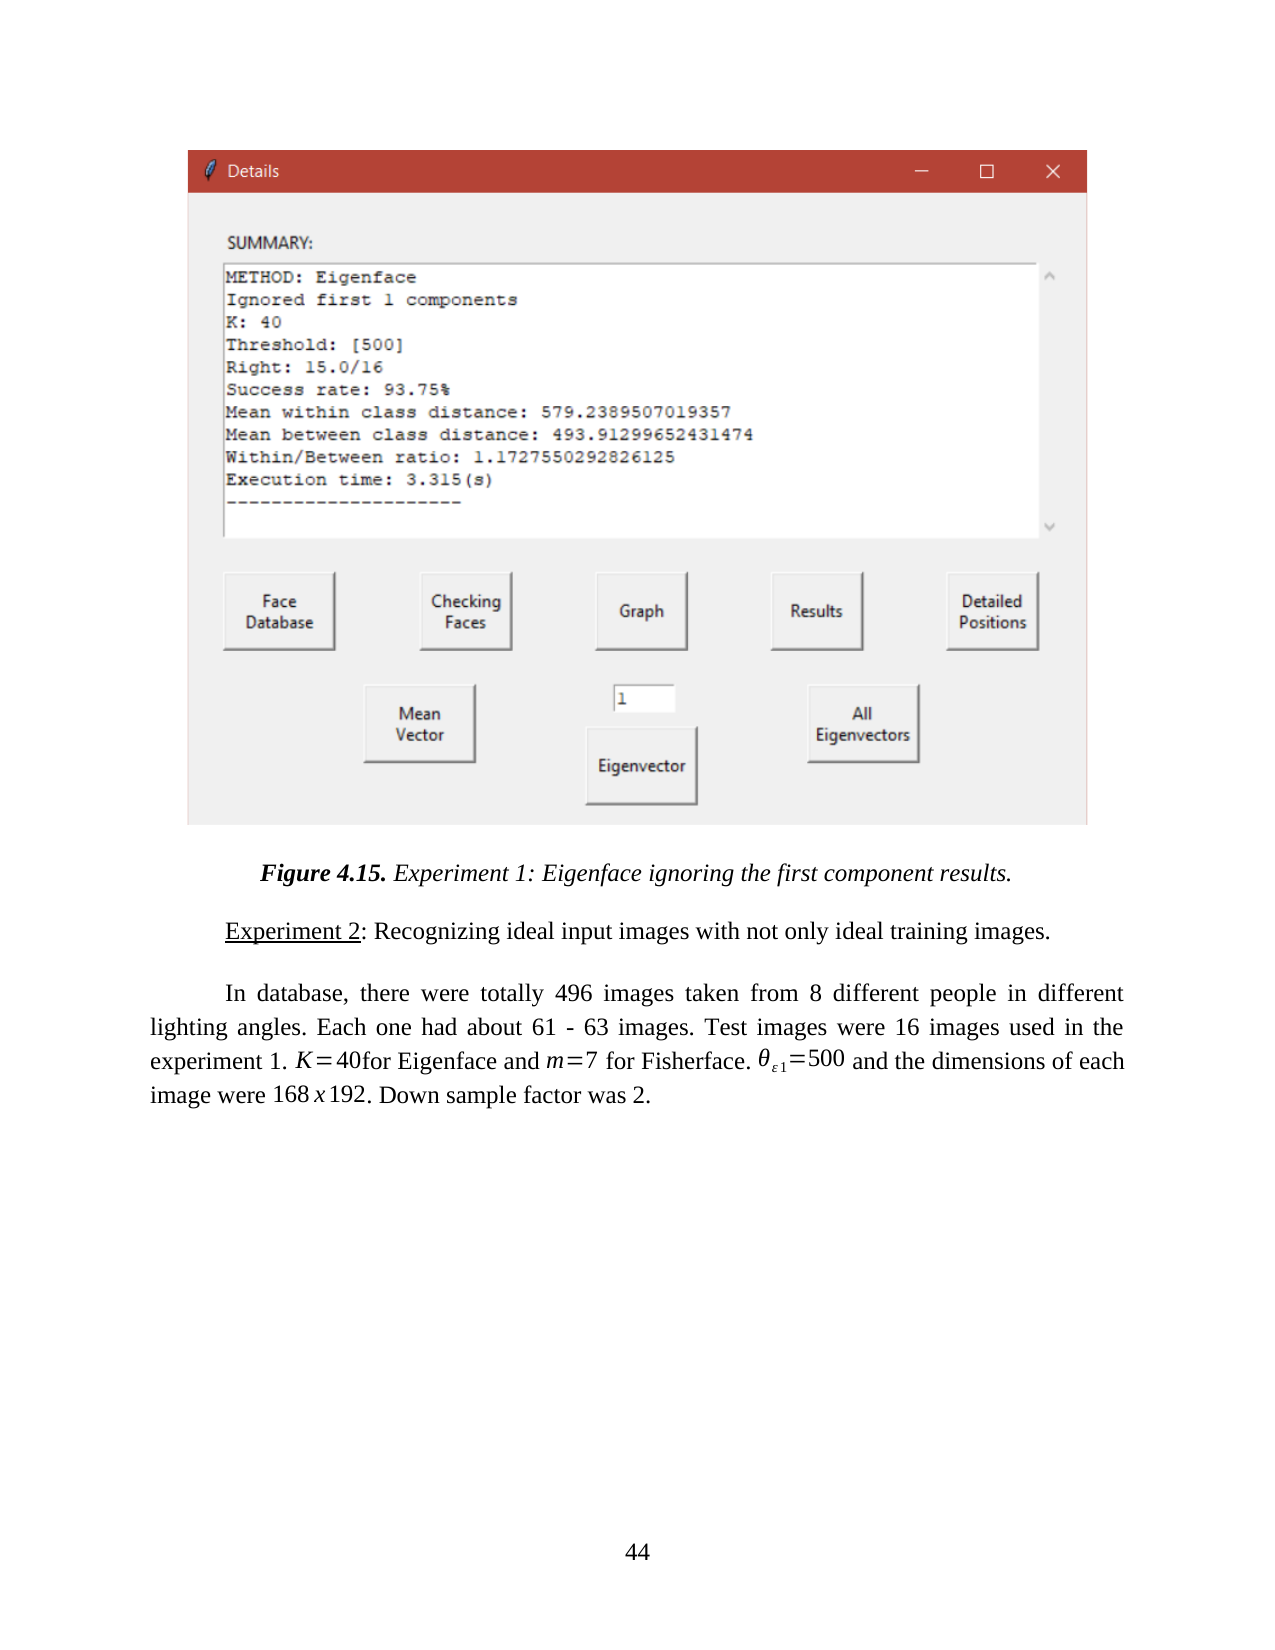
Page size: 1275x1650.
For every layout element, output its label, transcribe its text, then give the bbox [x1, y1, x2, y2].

text In database, there were totally 496 images taken from 8 different people in different lighting angles. Each one had about 61 - 63 images. Test images were 16 images used in the experiment 1. for Eigenface and for Fisherface. and the dimensions of each image were . Down sample factor was 2. [150, 978, 1125, 1109]
picture [187, 150, 1088, 825]
text Figure 4.15. Experiment 1: Eigenface ignoring the first component results. [150, 858, 1125, 887]
subtitle Experiment 2: Recognizing ideal input images with not only ideal training images. [150, 916, 1125, 945]
